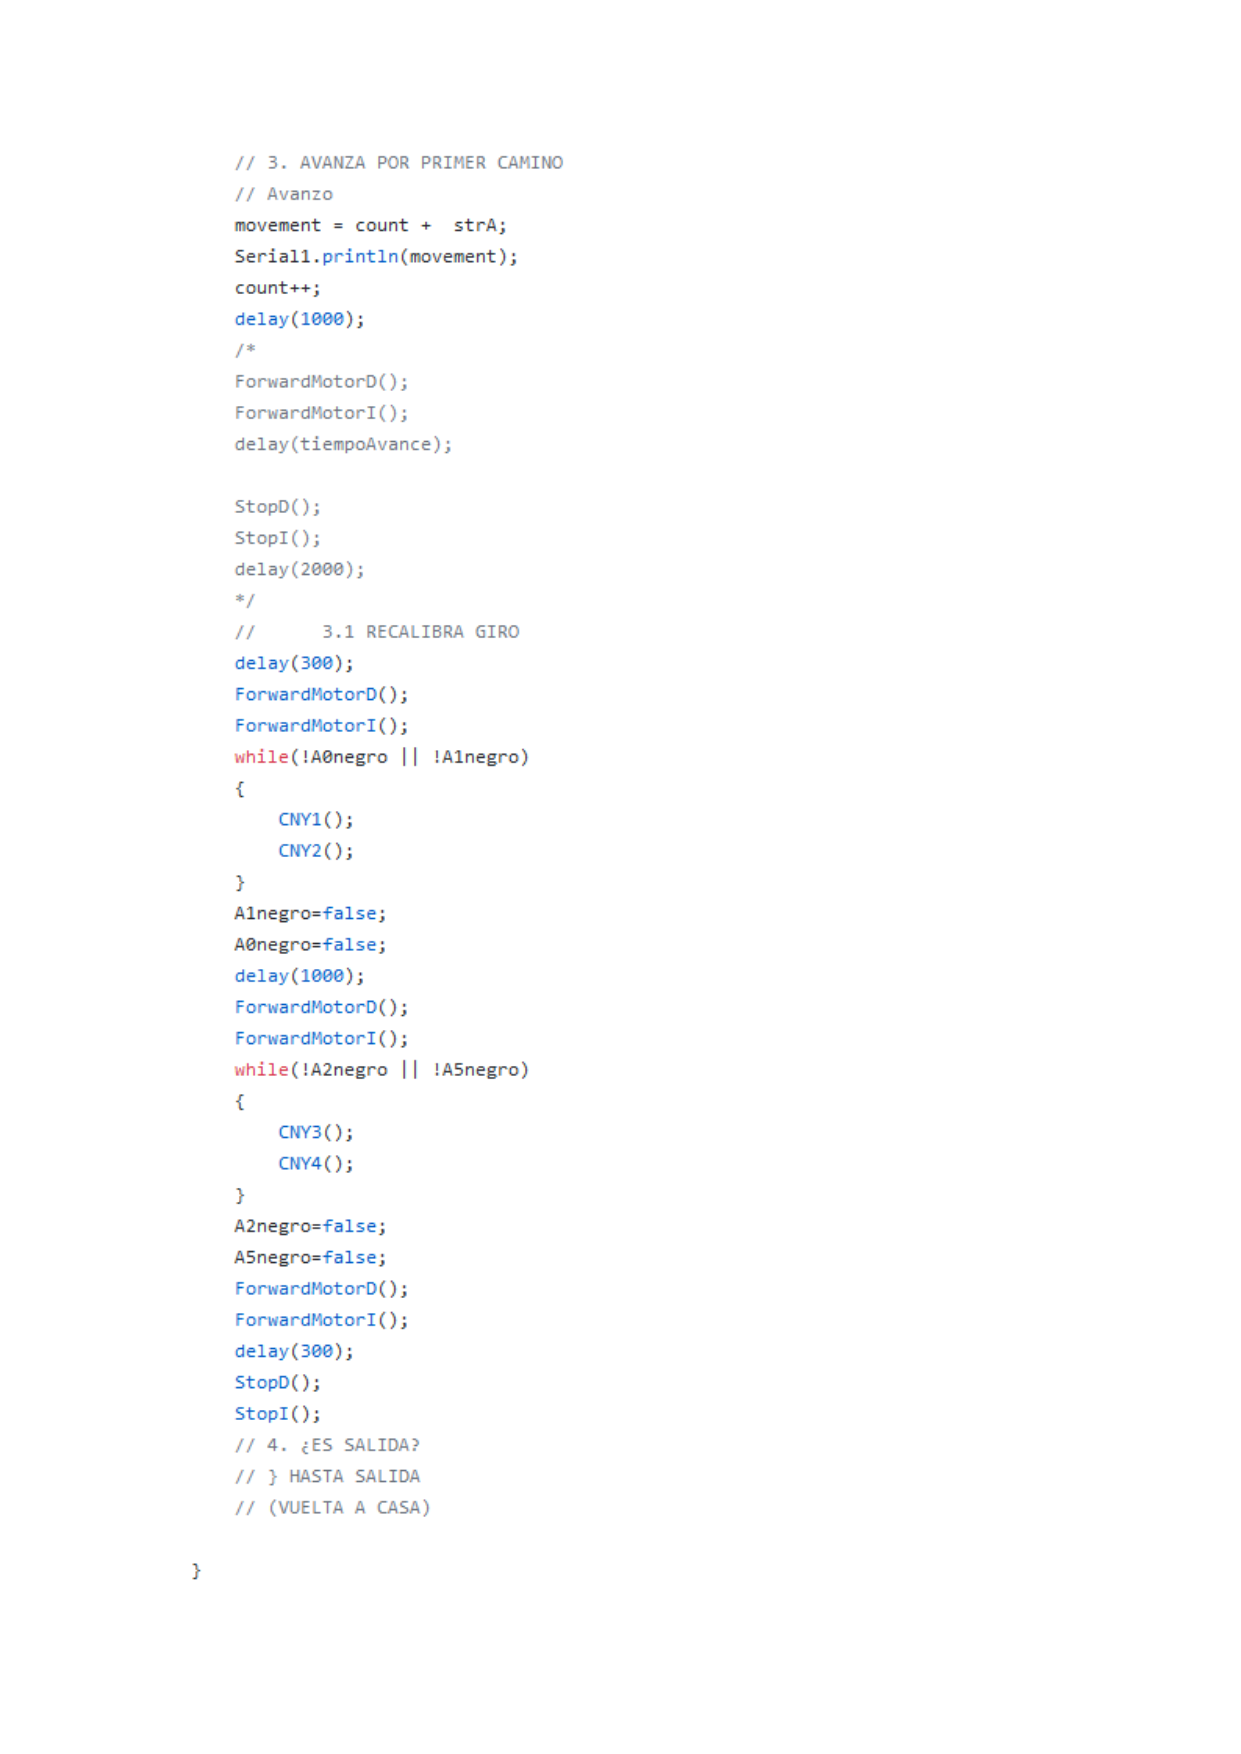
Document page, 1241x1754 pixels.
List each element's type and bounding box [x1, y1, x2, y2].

picture [177, 147, 621, 1592]
